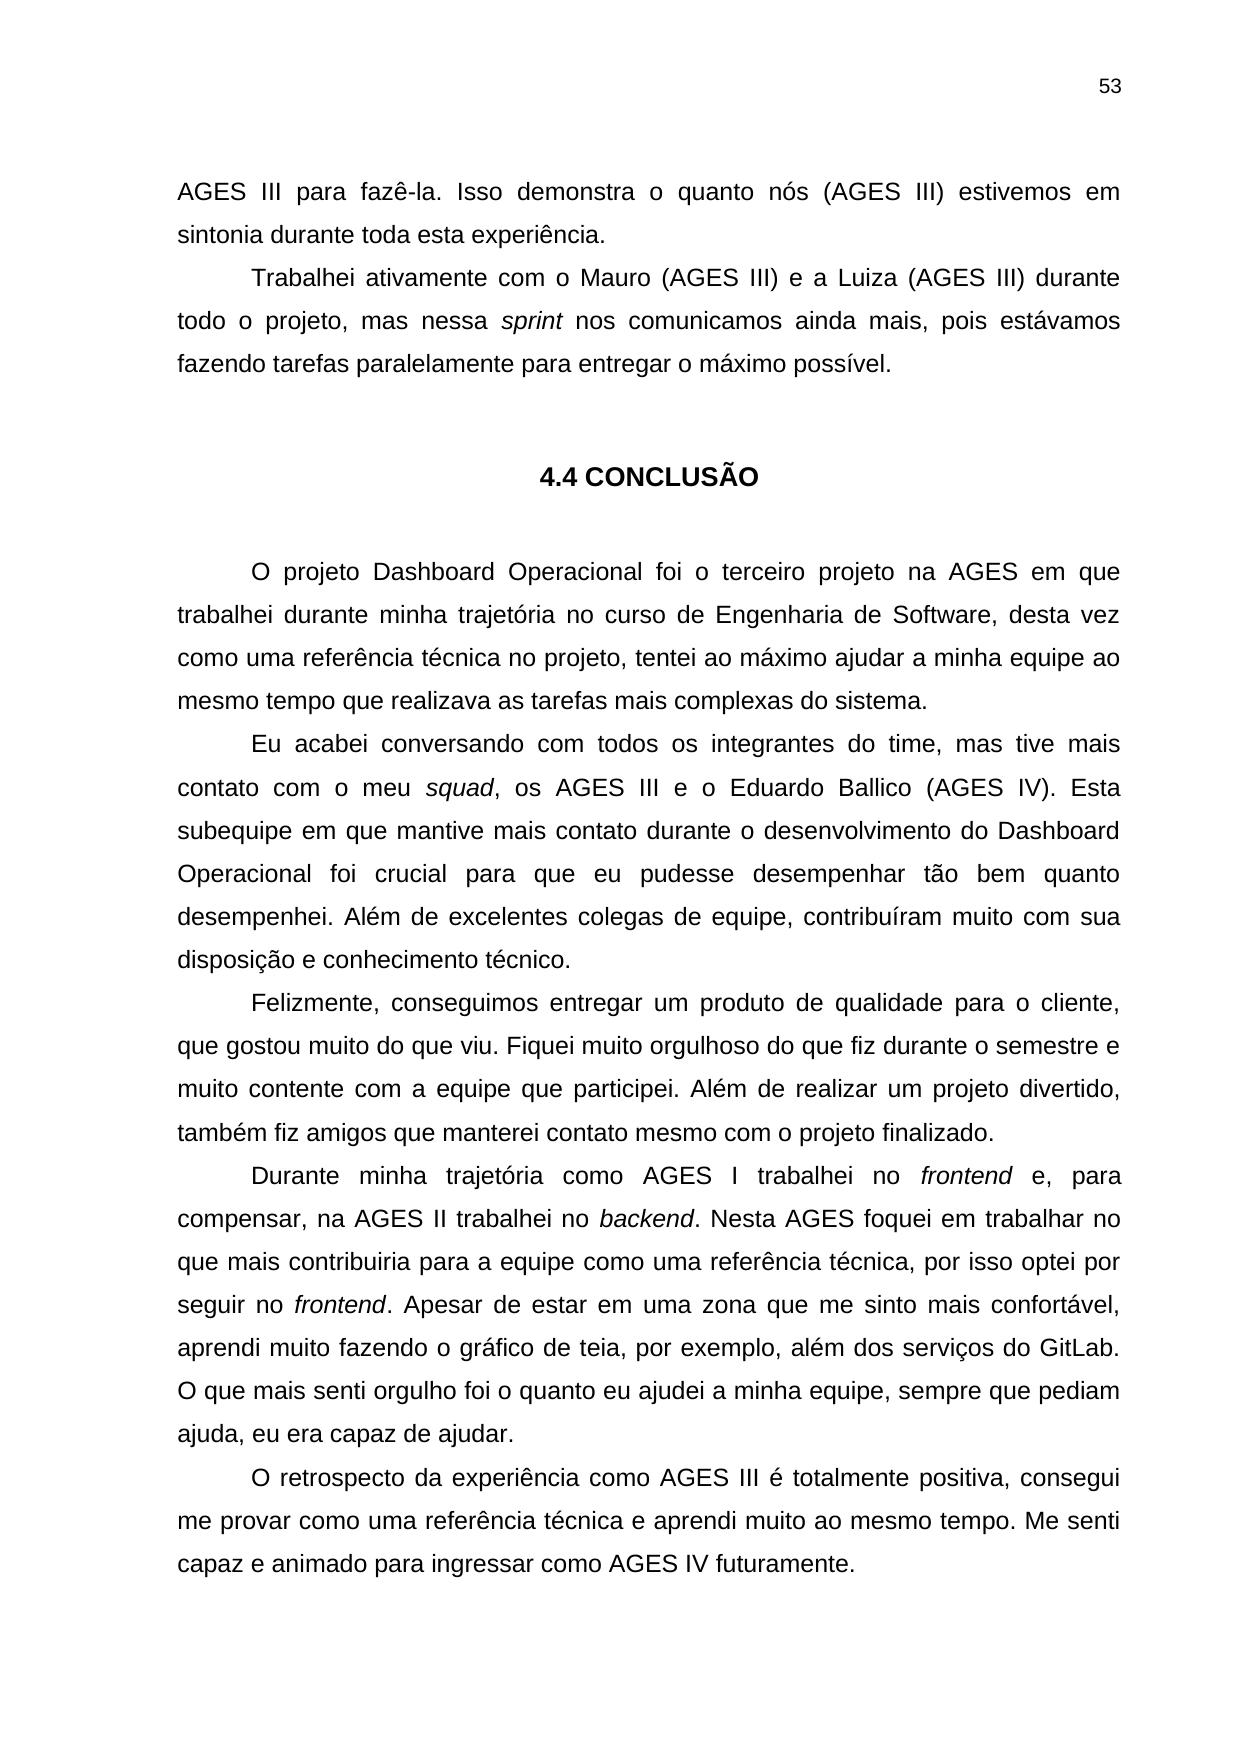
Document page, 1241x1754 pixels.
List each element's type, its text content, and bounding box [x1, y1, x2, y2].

list Trabalhei ativamente com o Mauro (AGES III) e a Luiza (AGES III) durante todo o projeto, mas nessa sprint nos comunicamos ainda mais, pois estávamos fazendo tarefas paralelamente para entregar o máximo possível. [177, 263, 1122, 378]
list Eu acabei conversando com todos os integrantes do time, mas tive mais contato com o meu squad, os AGES III e o Eduardo Ballico (AGES IV). Esta subequipe em que mantive mais contato durante o desenvolvimento do Dashboard Operacional foi crucial para que eu pudesse desempenhar tão bem quanto desempenhei. Além de excelentes colegas de equipe, contribuíram muito com sua disposição e conhecimento técnico. [177, 729, 1122, 974]
list O projeto Dashboard Operacional foi o terceiro projeto na AGES em que trabalhei durante minha trajetória no curso de Engenharia de Software, desta vez como uma referência técnica no projeto, tentei ao máximo ajudar a minha equipe ao mesmo tempo que realizava as tarefas mais complexas do sistema. [177, 557, 1122, 715]
list O retrospecto da experiência como AGES III é totalmente positiva, consegui me provar como uma referência técnica e aprendi muito ao mesmo tempo. Me senti capaz e animado para ingressar como AGES IV futuramente. [177, 1463, 1122, 1578]
list Durante minha trajetória como AGES I trabalhei no frontend e, para compensar, na AGES II trabalhei no backend. Nesta AGES foquei em trabalhar no que mais contribuiria para a equipe como uma referência técnica, por isso optei por seguir no frontend. Apesar de estar em uma zona que me sinto mais confortável, aprendi muito fazendo o gráfico de teia, por exemplo, além dos serviços do GitLab. O que mais senti orgulho foi o quanto eu ajudei a minha equipe, sempre que pediam ajuda, eu era capaz de ajudar. [177, 1161, 1122, 1448]
list Felizmente, conseguimos entregar um produto de qualidade para o cliente, que gostou muito do que viu. Fiquei muito orgulhoso do que fiz durante o semestre e muito contente com a equipe que participei. Além de realizar um projeto divertido, também fiz amigos que manterei contato mesmo com o projeto finalizado. [177, 988, 1122, 1146]
subtitle 4.4 CONCLUSÃO [177, 461, 1122, 492]
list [177, 177, 1122, 249]
